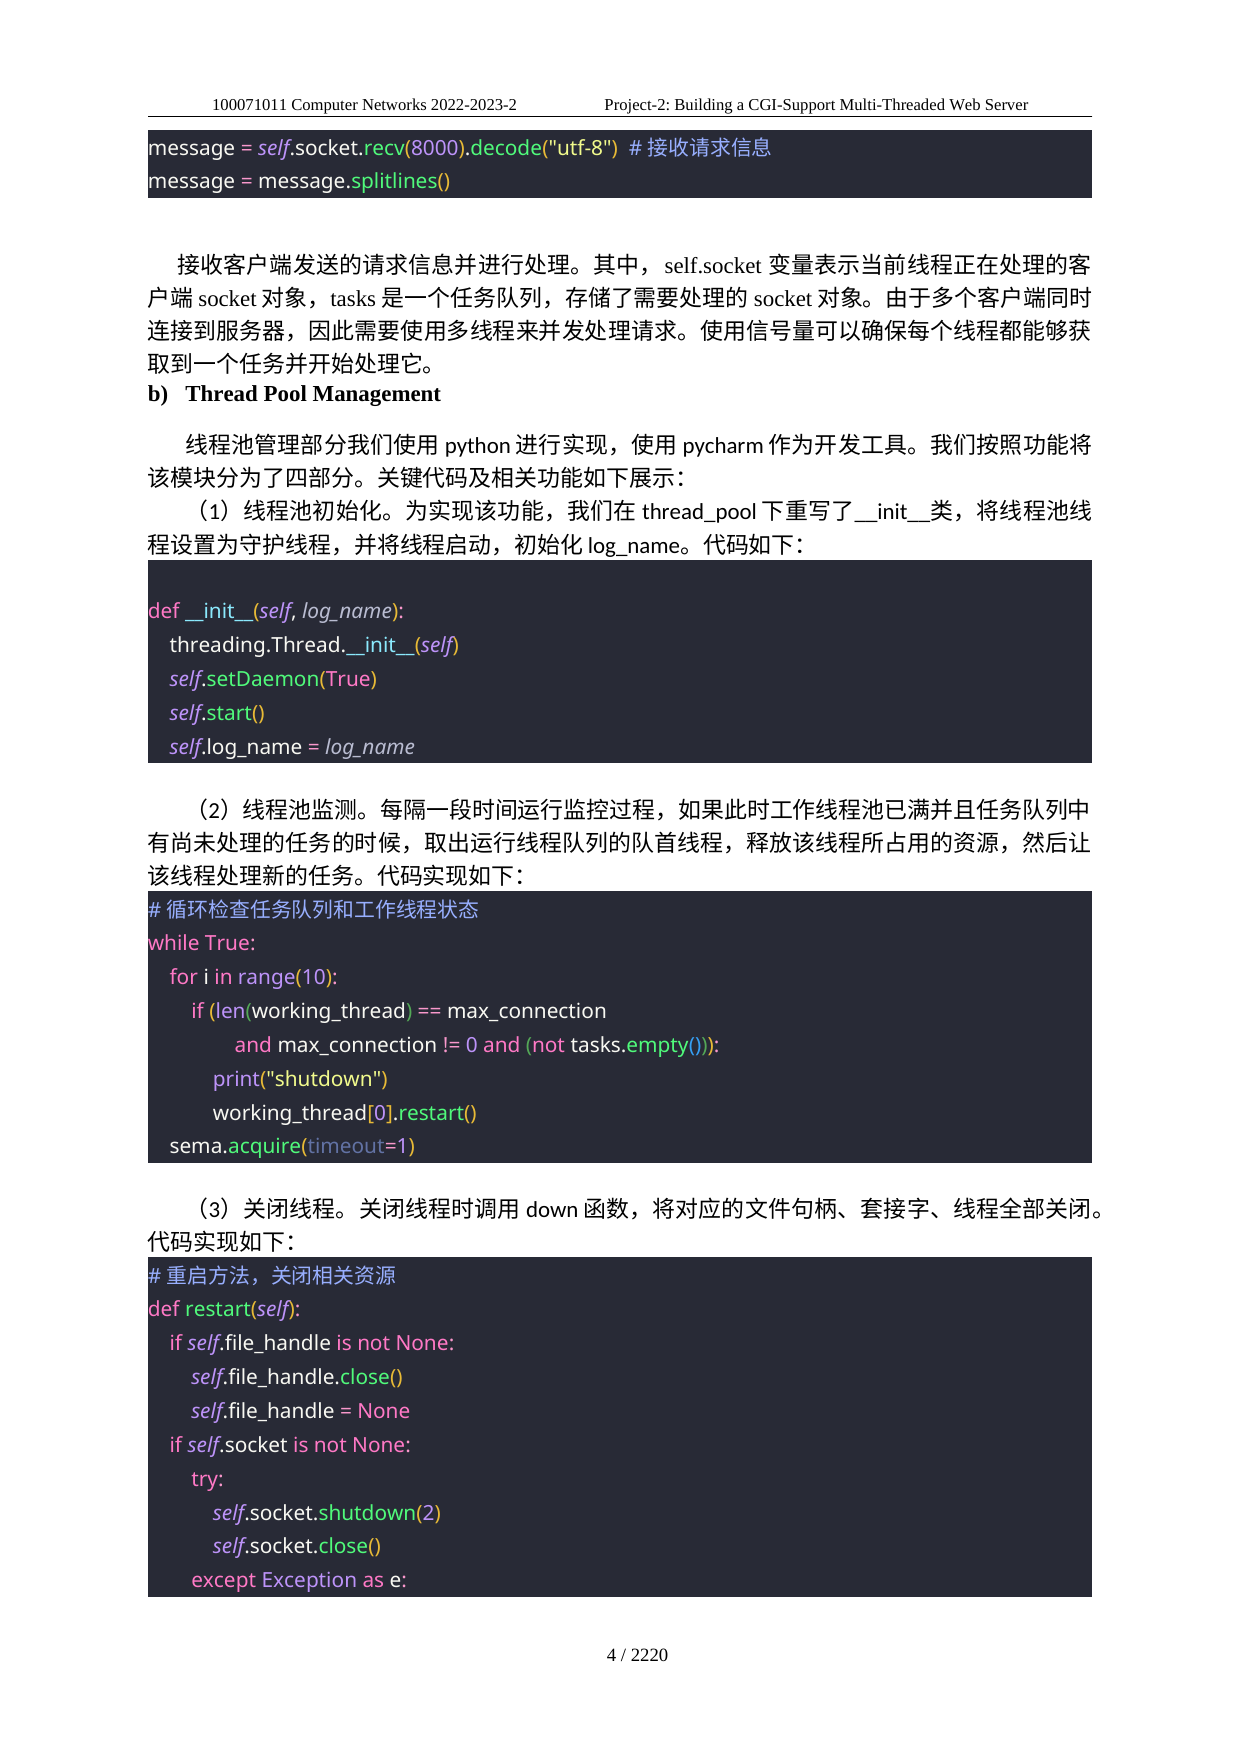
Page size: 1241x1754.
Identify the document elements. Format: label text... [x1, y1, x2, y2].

text def __init__(self, log_name): threading.Thread.__init__(self) self.setDaemon(True) self.start() self.log_name = log_name [148, 594, 1092, 763]
list Thread Pool Management [148, 379, 1092, 406]
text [148, 130, 1092, 198]
text （3）关闭线程。关闭线程时调用down函数，将对应的文件句柄、套接字、线程全部关闭。代码实现如下： [148, 1191, 1092, 1257]
text （1）线程池初始化。为实现该功能，我们在thread_pool下重写了__init__类，将线程池线程设置为守护线程，并将线程启动，初始化log_name。代码如下： [148, 493, 1092, 560]
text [148, 1291, 1092, 1597]
text # 重启方法，关闭相关资源 [148, 1257, 1092, 1291]
text （2）线程池监测。每隔一段时间运行监控过程，如果此时工作线程池已满并且任务队列中有尚未处理的任务的时候，取出运行线程队列的队首线程，释放该线程所占用的资源，然后让该线程处理新的任务。代码实现如下： [148, 791, 1092, 891]
text 接收客户端发送的请求信息并进行处理。其中，self.socket 变量表示当前线程正在处理的客户端socket对象，tasks 是一个任务队列，存储了需要处理的socket对象。由于多个客户端同时连接到服务器，因此需要使用多线程来并发处理请求。使用信号量可以确保每个线程都能够获取到一个任务并开始处理它。 [148, 247, 1092, 379]
text 线程池管理部分我们使用python进行实现，使用pycharm作为开发工具。我们按照功能将该模块分为了四部分。关键代码及相关功能如下展示： [148, 427, 1092, 493]
text # 循环检查任务队列和工作线程状态 [148, 891, 1092, 925]
text while True: for i in range(10): if (len(working_thread) == max_connection and max_connection != 0 and (not tasks.empty())): print("shutdown") working_thread[0].restart() sema.acquire(timeout=1) [148, 925, 1092, 1163]
